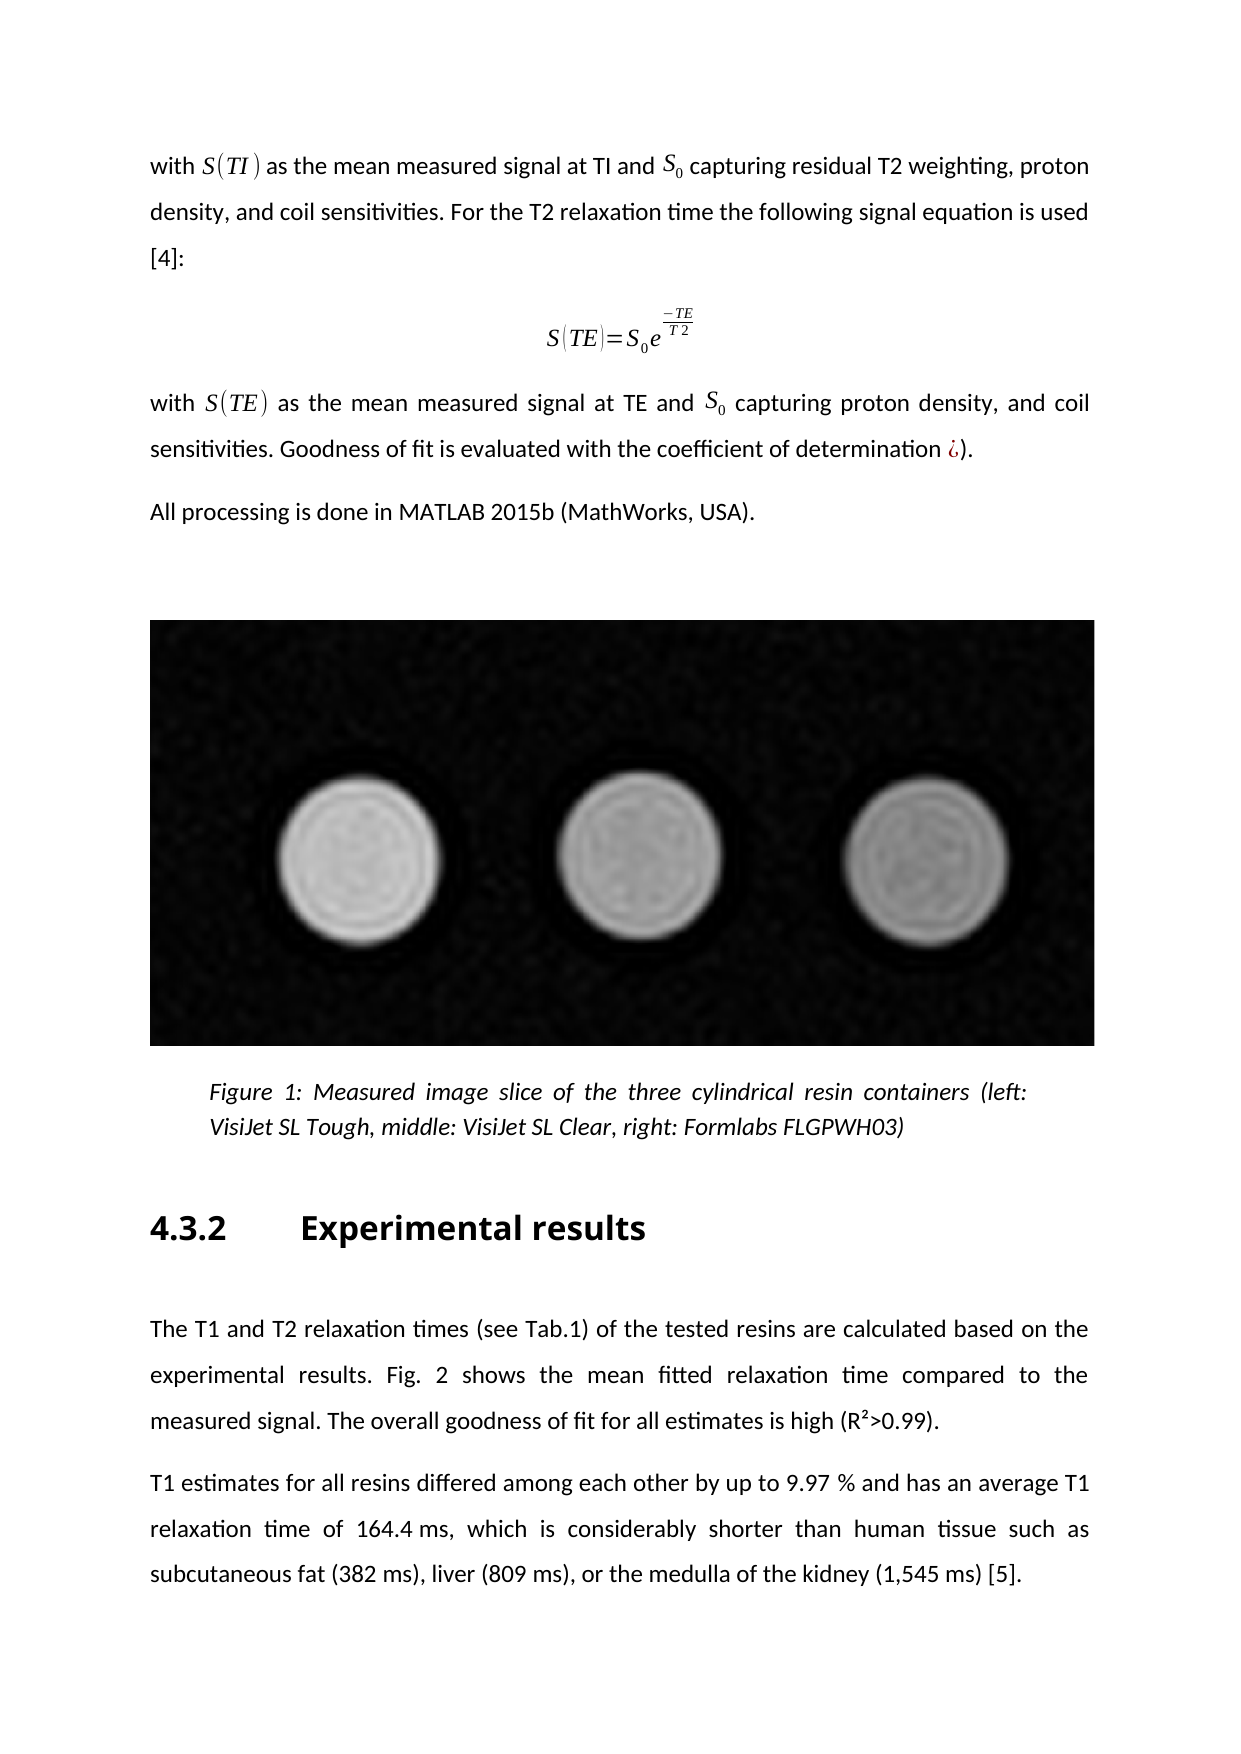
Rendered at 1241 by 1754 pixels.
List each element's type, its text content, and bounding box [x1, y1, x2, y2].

text with as the mean measured signal at TE and capturing proton density, and coil sensitivities. Goodness of fit is evaluated with the coefficient of determination ). [150, 387, 1090, 464]
text with as the mean measured signal at TI and capturing residual T2 weighting, proton density, and coil sensitivities. For the T2 relaxation time the following signal equation is used [4]: [150, 150, 1090, 273]
text All processing is done in MATLAB 2015b (MathWorks, USA). [150, 496, 1090, 527]
text Figure 1: Measured image slice of the three cylindrical resin containers (left: VisiJet SL Tough, middle: VisiJet SL Clear, right: Formlabs FLGPWH03) [209, 1076, 1031, 1142]
subtitle Experimental results [150, 1205, 1090, 1250]
text The T1 and T2 relaxation times (see Tab.1) of the tested resins are calculated based on the experimental results. Fig. 2 shows the mean fitted relaxation time compared to the measured signal. The overall goodness of fit for all estimates is high (R²>0.99). [150, 1313, 1090, 1435]
text T1 estimates for all resins differed among each other by up to 9.97 % and has an average T1 relaxation time of 164.4 ms, which is considerably shorter than human tissue such as subcutaneous fat (382 ms), liver (809 ms), or the medulla of the kidney (1,545 ms) [5]. [150, 1467, 1090, 1589]
picture [150, 620, 1095, 1046]
